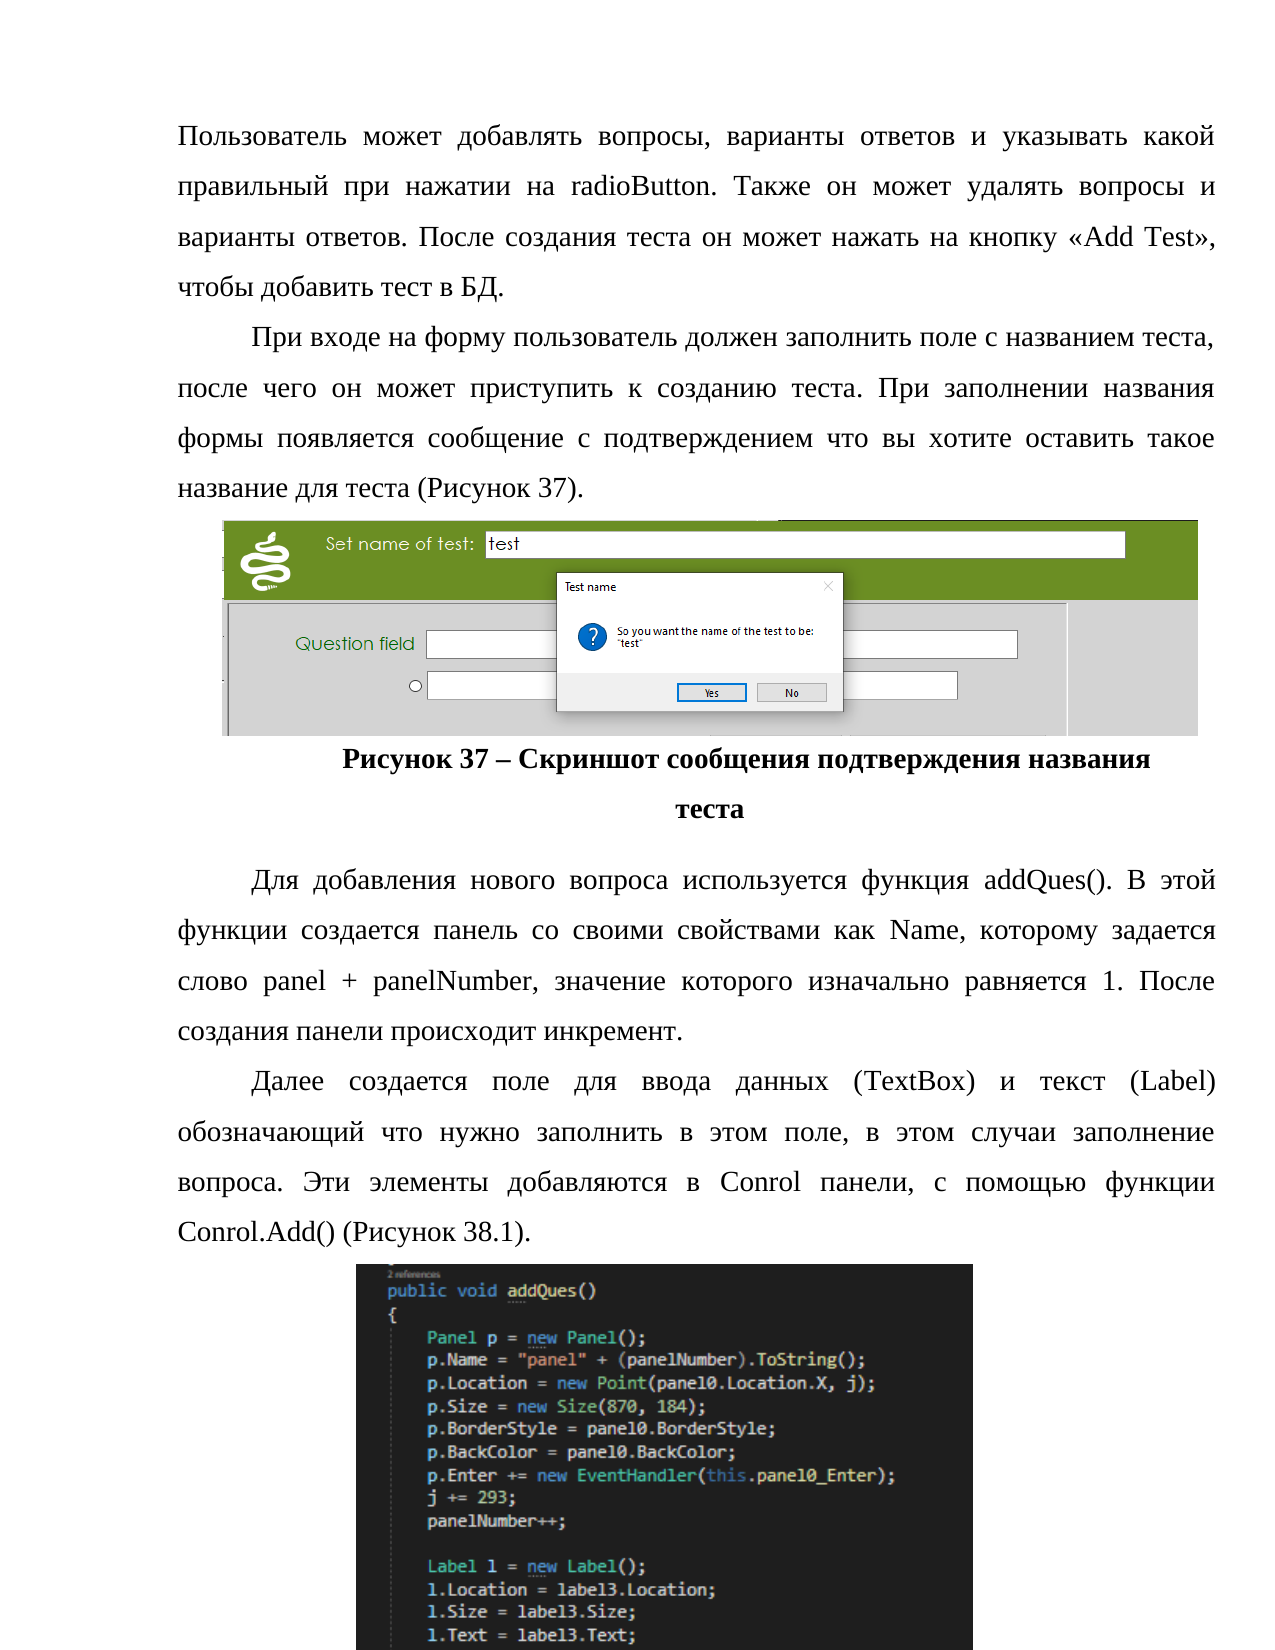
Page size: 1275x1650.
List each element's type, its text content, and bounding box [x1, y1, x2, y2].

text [177, 118, 1216, 303]
text Далее создается поле для ввода данных (TextBox) и текст (Label) обозначающий что нужно заполнить в этом поле, в этом случаи заполнение вопроса. Эти элементы добавляются в Conrol панели, с помощью функции Conrol.Add() (Рисунок 38.1). [177, 1063, 1216, 1248]
text При входе на форму пользователь должен заполнить поле с названием теста, после чего он может приступить к созданию теста. При заполнении названия формы появляется сообщение с подтверждением что вы хотите оставить такое название для теста (Рисунок 37). [177, 319, 1216, 504]
picture [356, 1264, 973, 1650]
picture [222, 520, 1198, 736]
